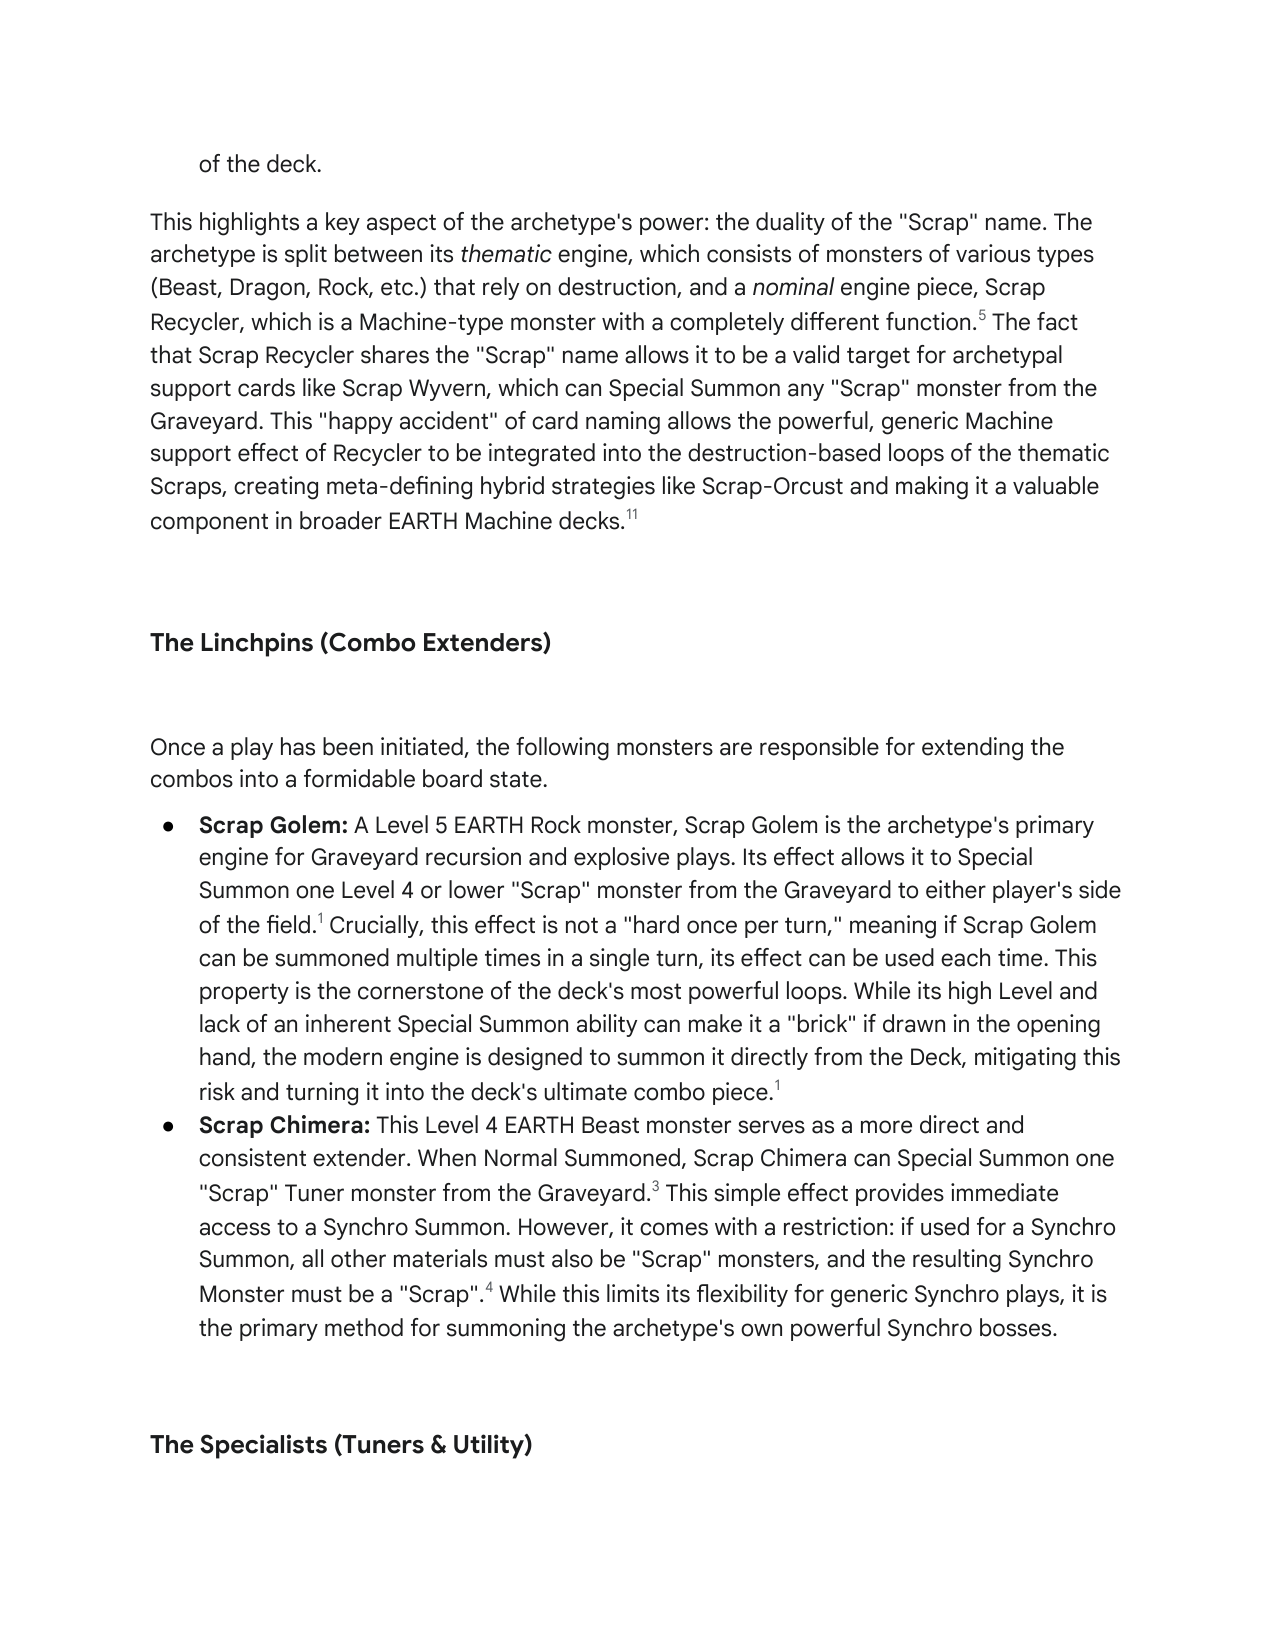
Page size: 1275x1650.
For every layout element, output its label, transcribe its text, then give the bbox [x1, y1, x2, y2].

list Scrap Golem: A Level 5 EARTH Rock monster, Scrap Golem is the archetype's primary engine for Graveyard recursion and explosive plays. Its effect allows it to Special Summon one Level 4 or lower "Scrap" monster from the Graveyard to either player's side of the field.1 Crucially, this effect is not a "hard once per turn," meaning if Scrap Golem can be summoned multiple times in a single turn, its effect can be used each time. This property is the cornerstone of the deck's most powerful loops. While its high Level and lack of an inherent Special Summon ability can make it a "brick" if drawn in the opening hand, the modern engine is designed to summon it directly from the Deck, mitigating this risk and turning it into the deck's ultimate combo piece.1 [161, 811, 1125, 1107]
text This highlights a key aspect of the archetype's power: the duality of the "Scrap" name. The archetype is split between its thematic engine, which consists of monsters of various types (Beast, Dragon, Rock, etc.) that rely on destruction, and a nominal engine piece, Scrap Recycler, which is a Machine-type monster with a completely different function.5 The fact that Scrap Recycler shares the "Scrap" name allows it to be a valid target for archetypal support cards like Scrap Wyvern, which can Special Summon any "Scrap" monster from the Graveyard. This "happy accident" of card naming allows the powerful, generic Machine support effect of Recycler to be integrated into the destruction-based loops of the thematic Scraps, creating meta-defining hybrid strategies like Scrap-Orcust and making it a valuable component in broader EARTH Machine decks.11 [150, 208, 1125, 537]
subtitle The Linchpins (Combo Extenders) [150, 627, 1125, 658]
text Once a play has been initiated, the following monsters are responsible for extending the combos into a formidable board state. [150, 733, 1125, 794]
list Scrap Chimera: This Level 4 EARTH Beast monster serves as a more direct and consistent extender. When Normal Summoned, Scrap Chimera can Special Summon one "Scrap" Tuner monster from the Graveyard.3 This simple effect provides immediate access to a Synchro Summon. However, it comes with a restriction: if used for a Synchro Summon, all other materials must also be "Scrap" monsters, and the resulting Synchro Monster must be a "Scrap".4 While this limits its flexibility for generic Synchro plays, it is the primary method for summoning the archetype's own powerful Synchro bosses. [161, 1112, 1125, 1343]
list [161, 150, 1125, 179]
subtitle The Specialists (Tuners & Utility) [150, 1429, 1125, 1461]
